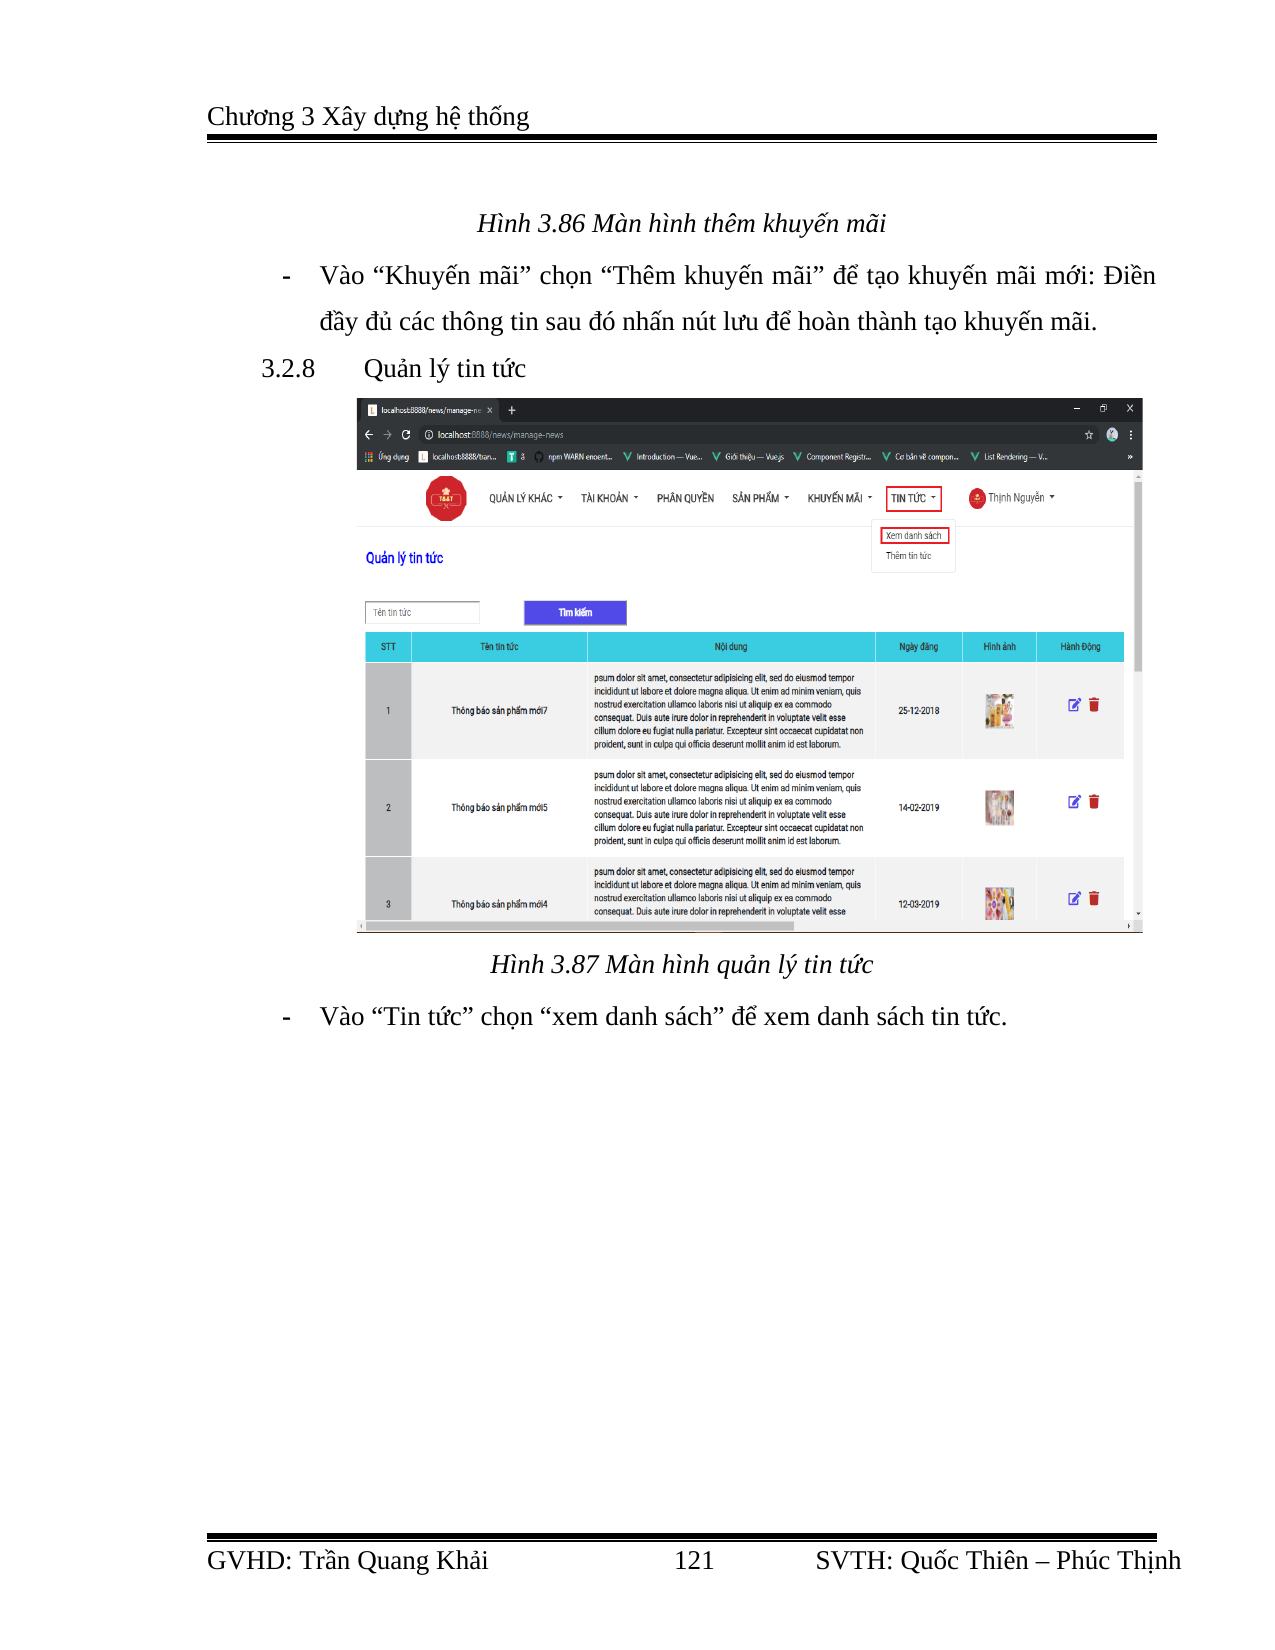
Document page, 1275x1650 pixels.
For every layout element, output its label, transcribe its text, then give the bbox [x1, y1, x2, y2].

list Vào “Khuyến mãi” chọn “Thêm khuyến mãi” để tạo khuyến mãi mới: Điền đầy đủ các thông tin sau đó nhấn nút lưu để hoàn thành tạo khuyến mãi. [282, 259, 1157, 337]
list Vào “Tin tức” chọn “xem danh sách” để xem danh sách tin tức. [282, 1000, 1157, 1031]
list Quản lý tin tức [261, 352, 1157, 383]
picture [356, 398, 1143, 933]
